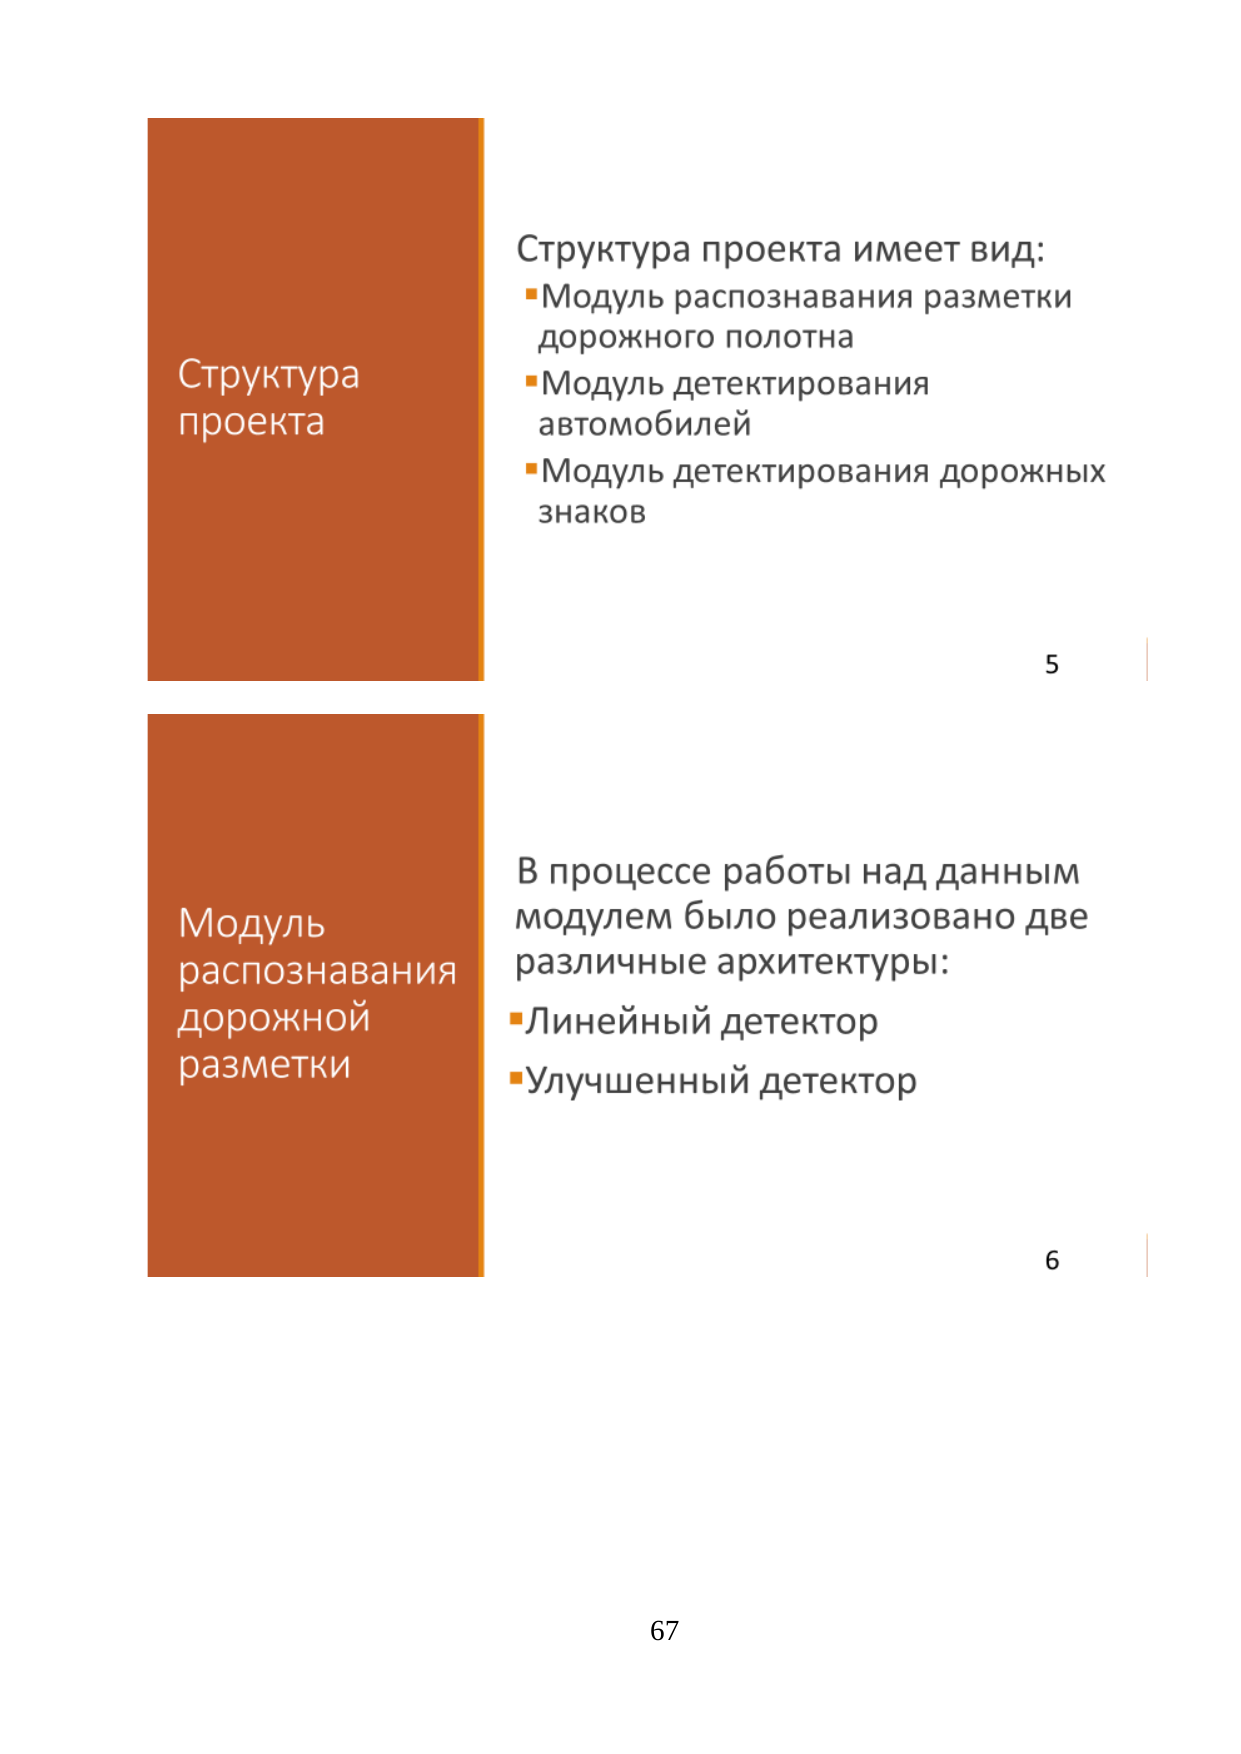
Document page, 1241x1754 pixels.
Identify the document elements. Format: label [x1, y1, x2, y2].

picture [147, 714, 1148, 1277]
picture [147, 118, 1148, 681]
